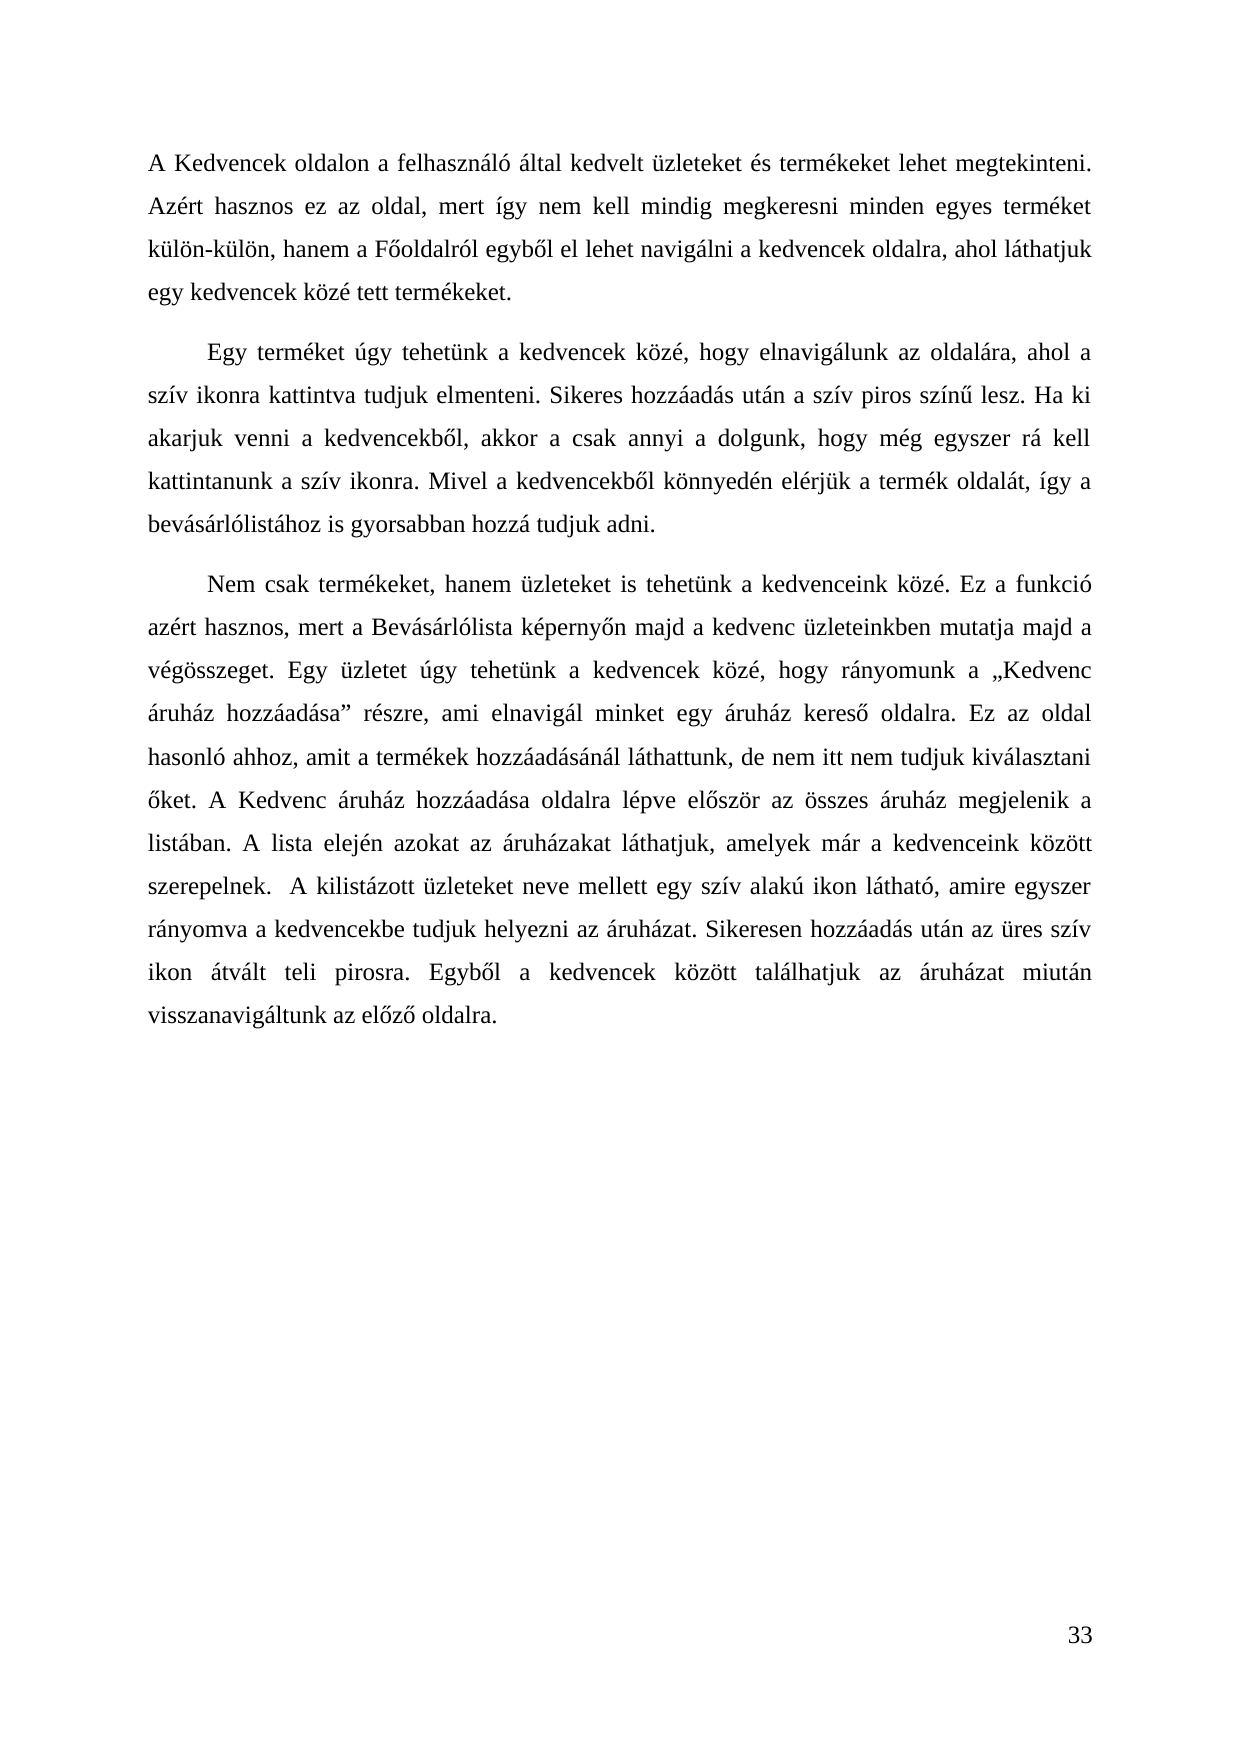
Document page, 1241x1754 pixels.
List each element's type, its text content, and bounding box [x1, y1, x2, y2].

text A Kedvencek oldalon a felhasználó által kedvelt üzleteket és termékeket lehet megtekinteni. Azért hasznos ez az oldal, mert így nem kell mindig megkeresni minden egyes terméket külön-külön, hanem a Főoldalról egyből el lehet navigálni a kedvencek oldalra, ahol láthatjuk egy kedvencek közé tett termékeket. [148, 148, 1092, 306]
text Egy terméket úgy tehetünk a kedvencek közé, hogy elnavigálunk az oldalára, ahol a szív ikonra kattintva tudjuk elmenteni. Sikeres hozzáadás után a szív piros színű lesz. Ha ki akarjuk venni a kedvencekből, akkor a csak annyi a dolgunk, hogy még egyszer rá kell kattintanunk a szív ikonra. Mivel a kedvencekből könnyedén elérjük a termék oldalát, így a bevásárlólistához is gyorsabban hozzá tudjuk adni. [148, 337, 1092, 538]
text Nem csak termékeket, hanem üzleteket is tehetünk a kedvenceink közé. Ez a funkció azért hasznos, mert a Bevásárlólista képernyőn majd a kedvenc üzleteinkben mutatja majd a végösszeget. Egy üzletet úgy tehetünk a kedvencek közé, hogy rányomunk a „Kedvenc áruház hozzáadása” részre, ami elnavigál minket egy áruház kereső oldalra. Ez az oldal hasonló ahhoz, amit a termékek hozzáadásánál láthattunk, de nem itt nem tudjuk kiválasztani őket. A Kedvenc áruház hozzáadása oldalra lépve először az összes áruház megjelenik a listában. A lista elején azokat az áruházakat láthatjuk, amelyek már a kedvenceink között szerepelnek. A kilistázott üzleteket neve mellett egy szív alakú ikon látható, amire egyszer rányomva a kedvencekbe tudjuk helyezni az áruházat. Sikeresen hozzáadás után az üres szív ikon átvált teli pirosra. Egyből a kedvencek között találhatjuk az áruházat miután visszanavigáltunk az előző oldalra. [148, 569, 1092, 1029]
